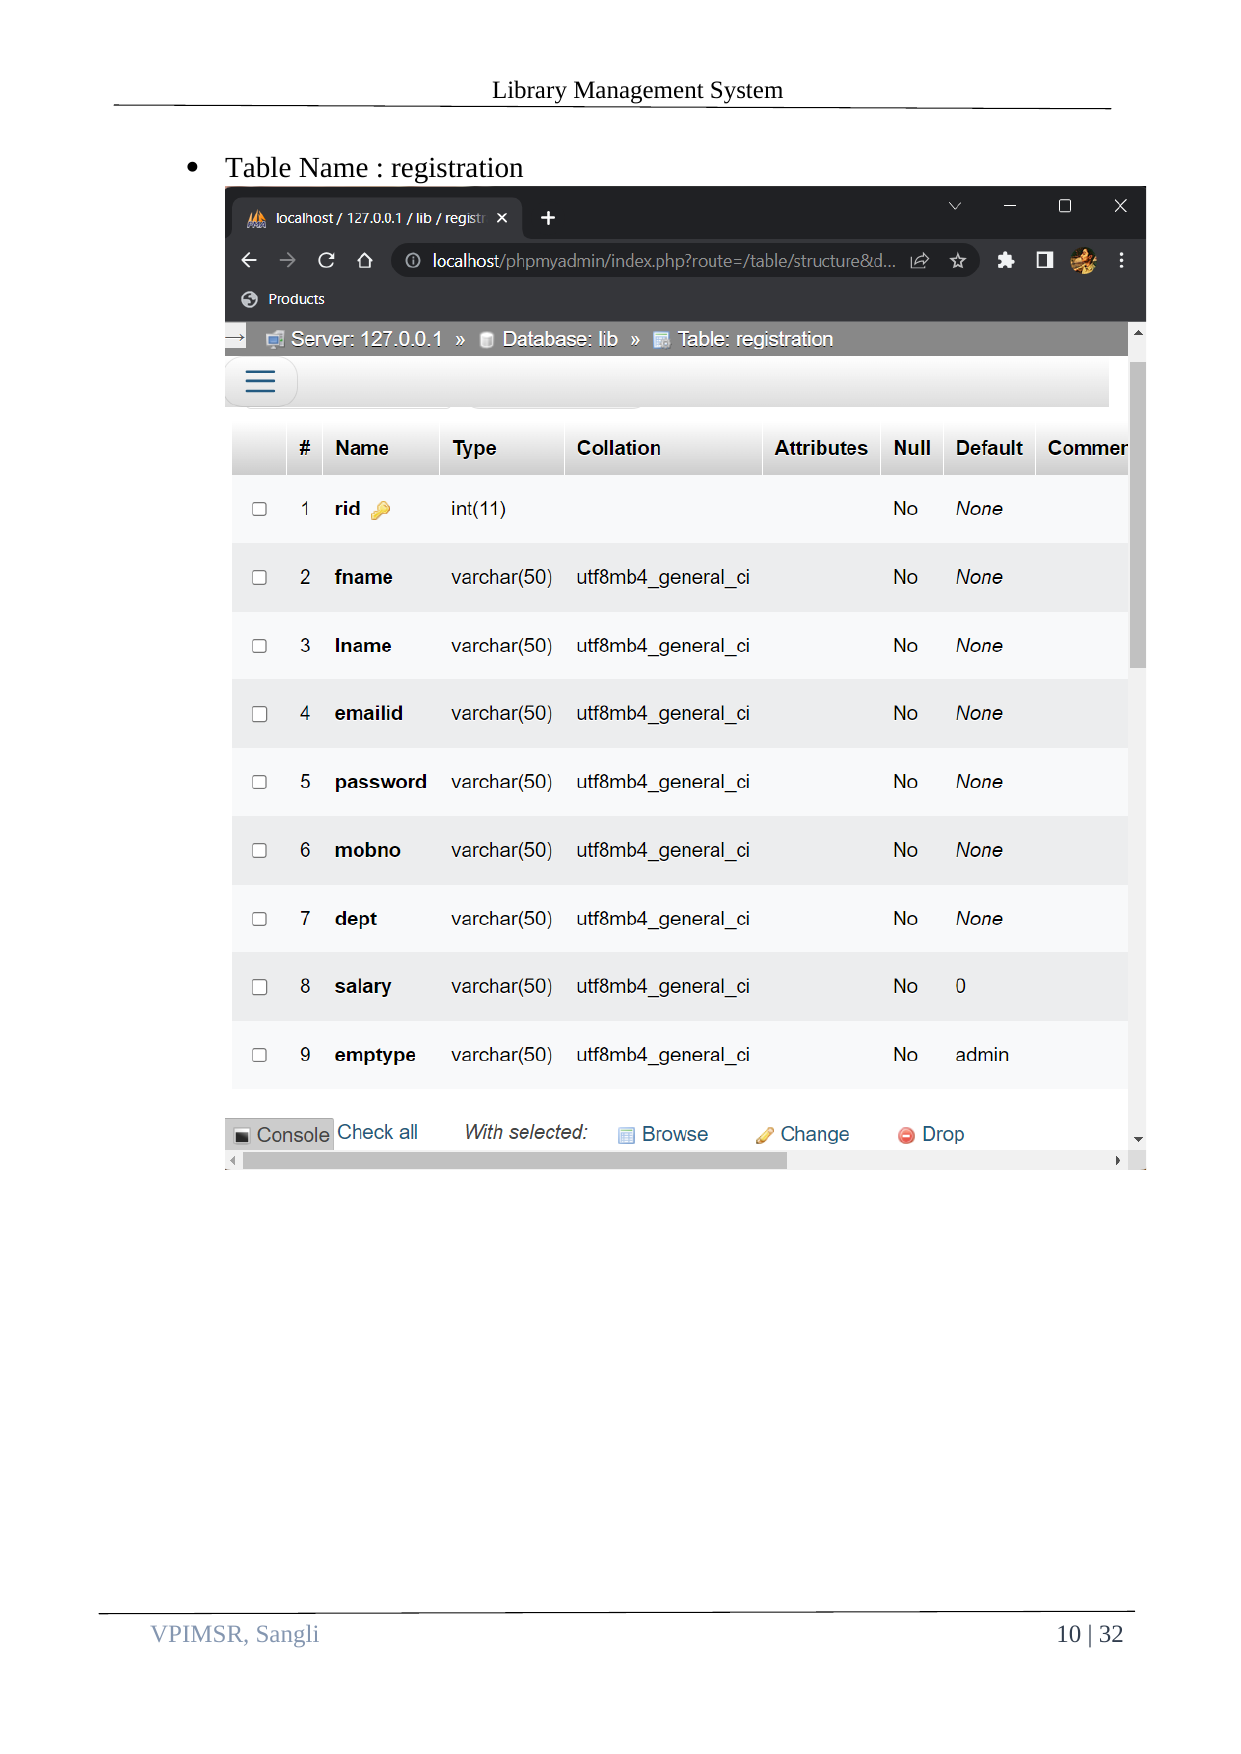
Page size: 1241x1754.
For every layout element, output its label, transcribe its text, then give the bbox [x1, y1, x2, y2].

list Table Name : registration [187, 150, 1090, 184]
